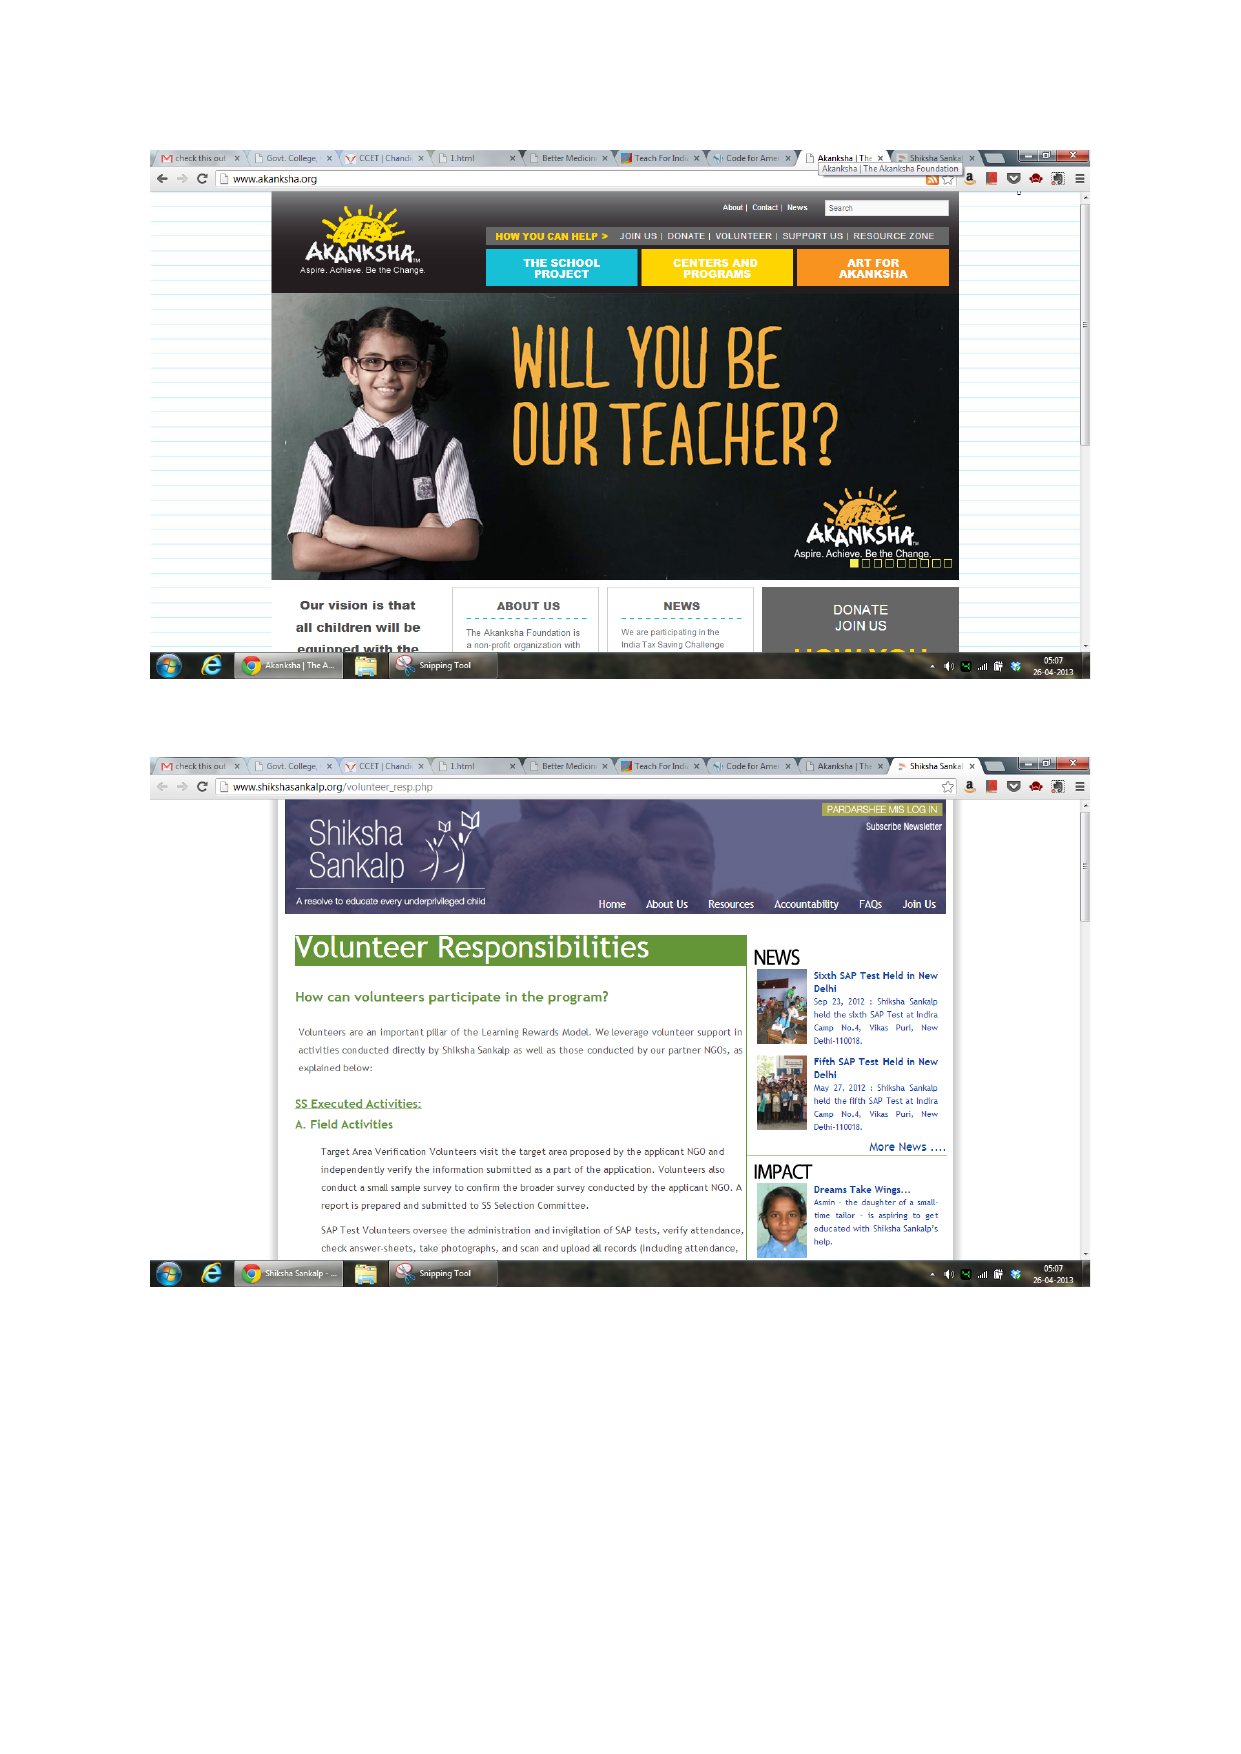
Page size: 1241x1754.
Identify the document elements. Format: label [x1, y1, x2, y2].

picture [150, 757, 1091, 1287]
picture [150, 150, 1091, 679]
